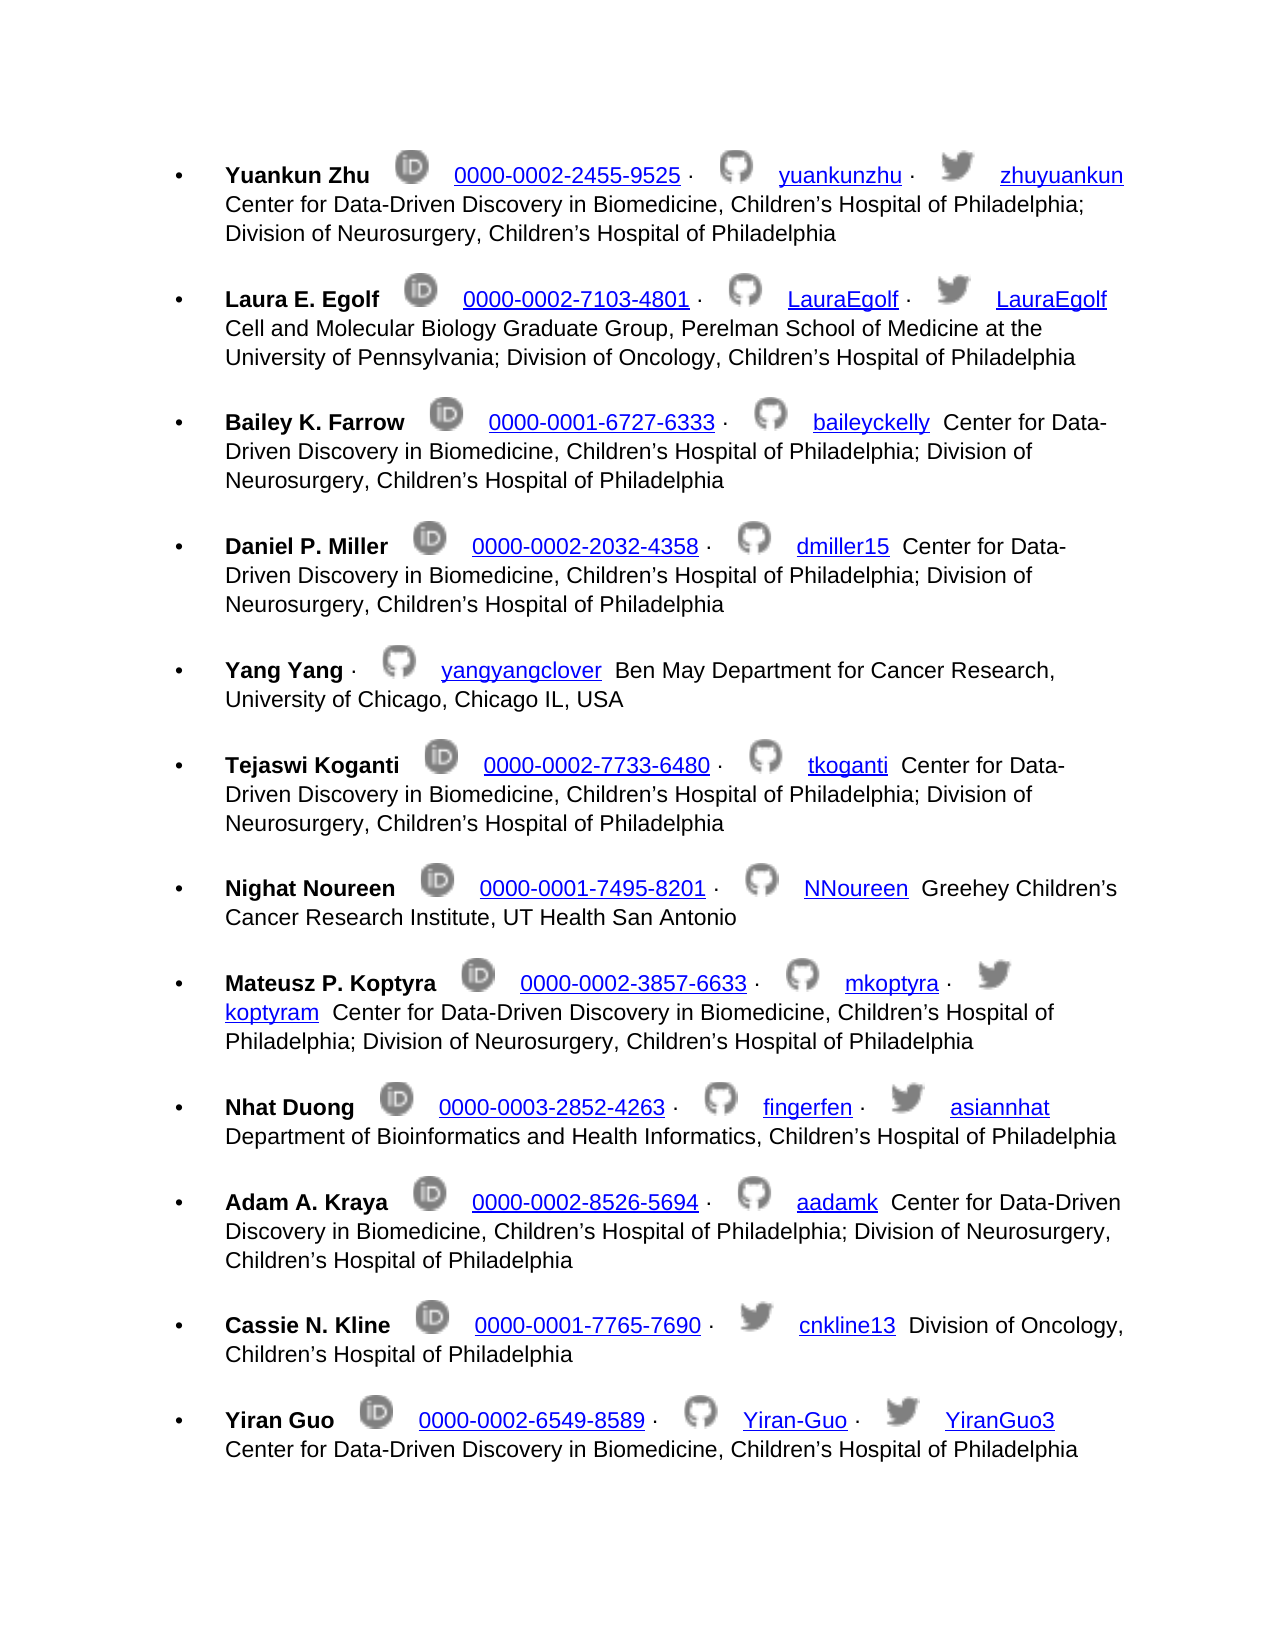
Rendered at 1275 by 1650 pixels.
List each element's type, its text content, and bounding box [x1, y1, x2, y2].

picture [424, 739, 458, 774]
picture [359, 1395, 393, 1429]
list Laura E. Egolf 0000-0002-7103-4801 · LauraEgolf · LauraEgolf Cell and Molecular Biology Graduate Group, Perelman School of Medicine at the University of Pennsylvania; Division of Oncology, Children’s Hospital of Philadelphia [175, 274, 1125, 370]
picture [749, 739, 783, 774]
picture [786, 958, 820, 992]
picture [978, 958, 1012, 992]
list Yuankun Zhu 0000-0002-2455-9525 · yuankunzhu · zhuyuankun Center for Data-Driven Discovery in Biomedicine, Children’s Hospital of Philadelphia; Division of Neurosurgery, Children’s Hospital of Philadelphia [175, 150, 1125, 246]
list Mateusz P. Koptyra 0000-0002-3857-6633 · mkoptyra · koptyram Center for Data-Driven Discovery in Biomedicine, Children’s Hospital of Philadelphia; Division of Neurosurgery, Children’s Hospital of Philadelphia [175, 958, 1125, 1054]
picture [740, 1300, 774, 1334]
list Adam A. Kraya 0000-0002-8526-5694 · aadamk Center for Data-Driven Discovery in Biomedicine, Children’s Hospital of Philadelphia; Division of Neurosurgery, Children’s Hospital of Philadelphia [175, 1177, 1125, 1273]
picture [737, 521, 772, 555]
list Nighat Noureen 0000-0001-7495-8201 · NNoureen Greehey Children’s Cancer Research Institute, UT Health San Antonio [175, 863, 1125, 931]
list Bailey K. Farrow 0000-0001-6727-6333 · baileyckelly Center for Data-Driven Discovery in Biomedicine, Children’s Hospital of Philadelphia; Division of Neurosurgery, Children’s Hospital of Philadelphia [175, 397, 1125, 494]
picture [684, 1395, 718, 1429]
picture [404, 273, 438, 307]
picture [382, 645, 417, 679]
picture [737, 1176, 772, 1211]
list Yiran Guo 0000-0002-6549-8589 · Yiran-Guo · YiranGuo3 Center for Data-Driven Discovery in Biomedicine, Children’s Hospital of Philadelphia [175, 1395, 1125, 1463]
list Daniel P. Miller 0000-0002-2032-4358 · dmiller15 Center for Data-Driven Discovery in Biomedicine, Children’s Hospital of Philadelphia; Division of Neurosurgery, Children’s Hospital of Philadelphia [175, 521, 1125, 617]
picture [461, 958, 495, 992]
list Tejaswi Koganti 0000-0002-7733-6480 · tkoganti Center for Data-Driven Discovery in Biomedicine, Children’s Hospital of Philadelphia; Division of Neurosurgery, Children’s Hospital of Philadelphia [175, 740, 1125, 836]
list Nhat Duong 0000-0003-2852-4263 · fingerfen · asiannhat Department of Bioinformatics and Health Informatics, Children’s Hospital of Philadelphia [175, 1082, 1125, 1149]
picture [380, 1082, 414, 1116]
picture [704, 1082, 738, 1116]
picture [941, 150, 975, 184]
picture [413, 1176, 447, 1211]
picture [413, 521, 447, 555]
picture [937, 273, 971, 307]
picture [429, 397, 464, 431]
picture [886, 1395, 920, 1429]
picture [720, 150, 754, 184]
list Cassie N. Kline 0000-0001-7765-7690 · cnkline13 Division of Oncology, Children’s Hospital of Philadelphia [175, 1301, 1125, 1368]
picture [395, 150, 429, 184]
list Yang Yang · yangyangclover Ben May Department for Cancer Research, University of Chicago, Chicago IL, USA [175, 645, 1125, 712]
picture [745, 863, 779, 897]
picture [420, 863, 455, 897]
picture [728, 273, 763, 307]
picture [754, 397, 788, 431]
picture [415, 1300, 450, 1334]
picture [891, 1082, 925, 1116]
